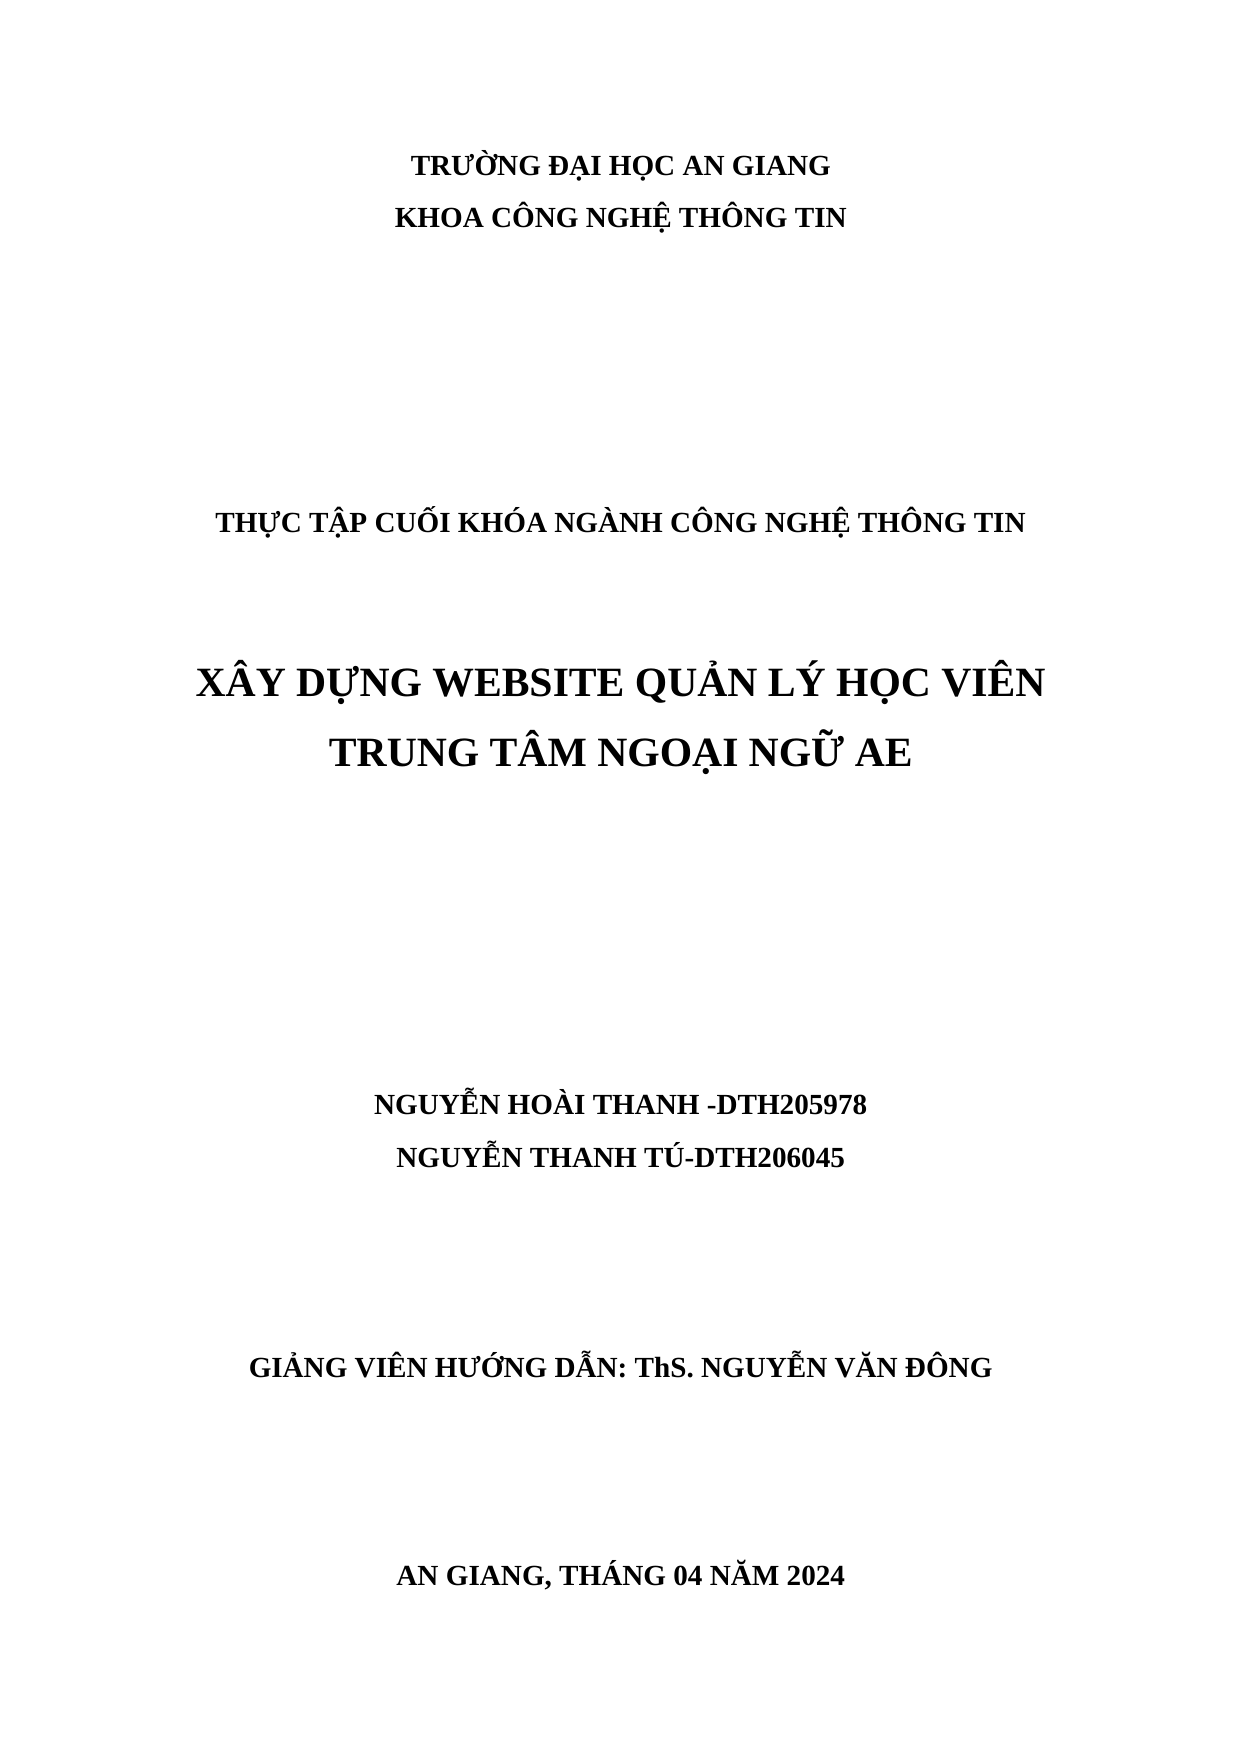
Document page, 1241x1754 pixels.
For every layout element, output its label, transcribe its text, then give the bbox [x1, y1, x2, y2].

text NGUYỄN THANH TÚ-DTH206045 [58, 1140, 1183, 1173]
text KHOA CÔNG NGHỆ THÔNG TIN [58, 200, 1183, 234]
text XÂY DỰNG WEBSITE QUẢN LÝ HỌC VIÊN [58, 657, 1183, 705]
text TRUNG TÂM NGOẠI NGỮ AE [58, 727, 1183, 775]
text GIẢNG VIÊN HƯỚNG DẪN: ThS. NGUYỄN VĂN ĐÔNG [58, 1351, 1183, 1384]
text TRƯỜNG ĐẠI HỌC AN GIANG [58, 148, 1183, 181]
text THỰC TẬP CUỐI KHÓA NGÀNH CÔNG NGHỆ THÔNG TIN [58, 505, 1183, 538]
text NGUYỄN HOÀI THANH -DTH205978 [58, 1049, 1183, 1121]
text AN GIANG, THÁNG 04 NĂM 2024 [58, 1558, 1183, 1592]
